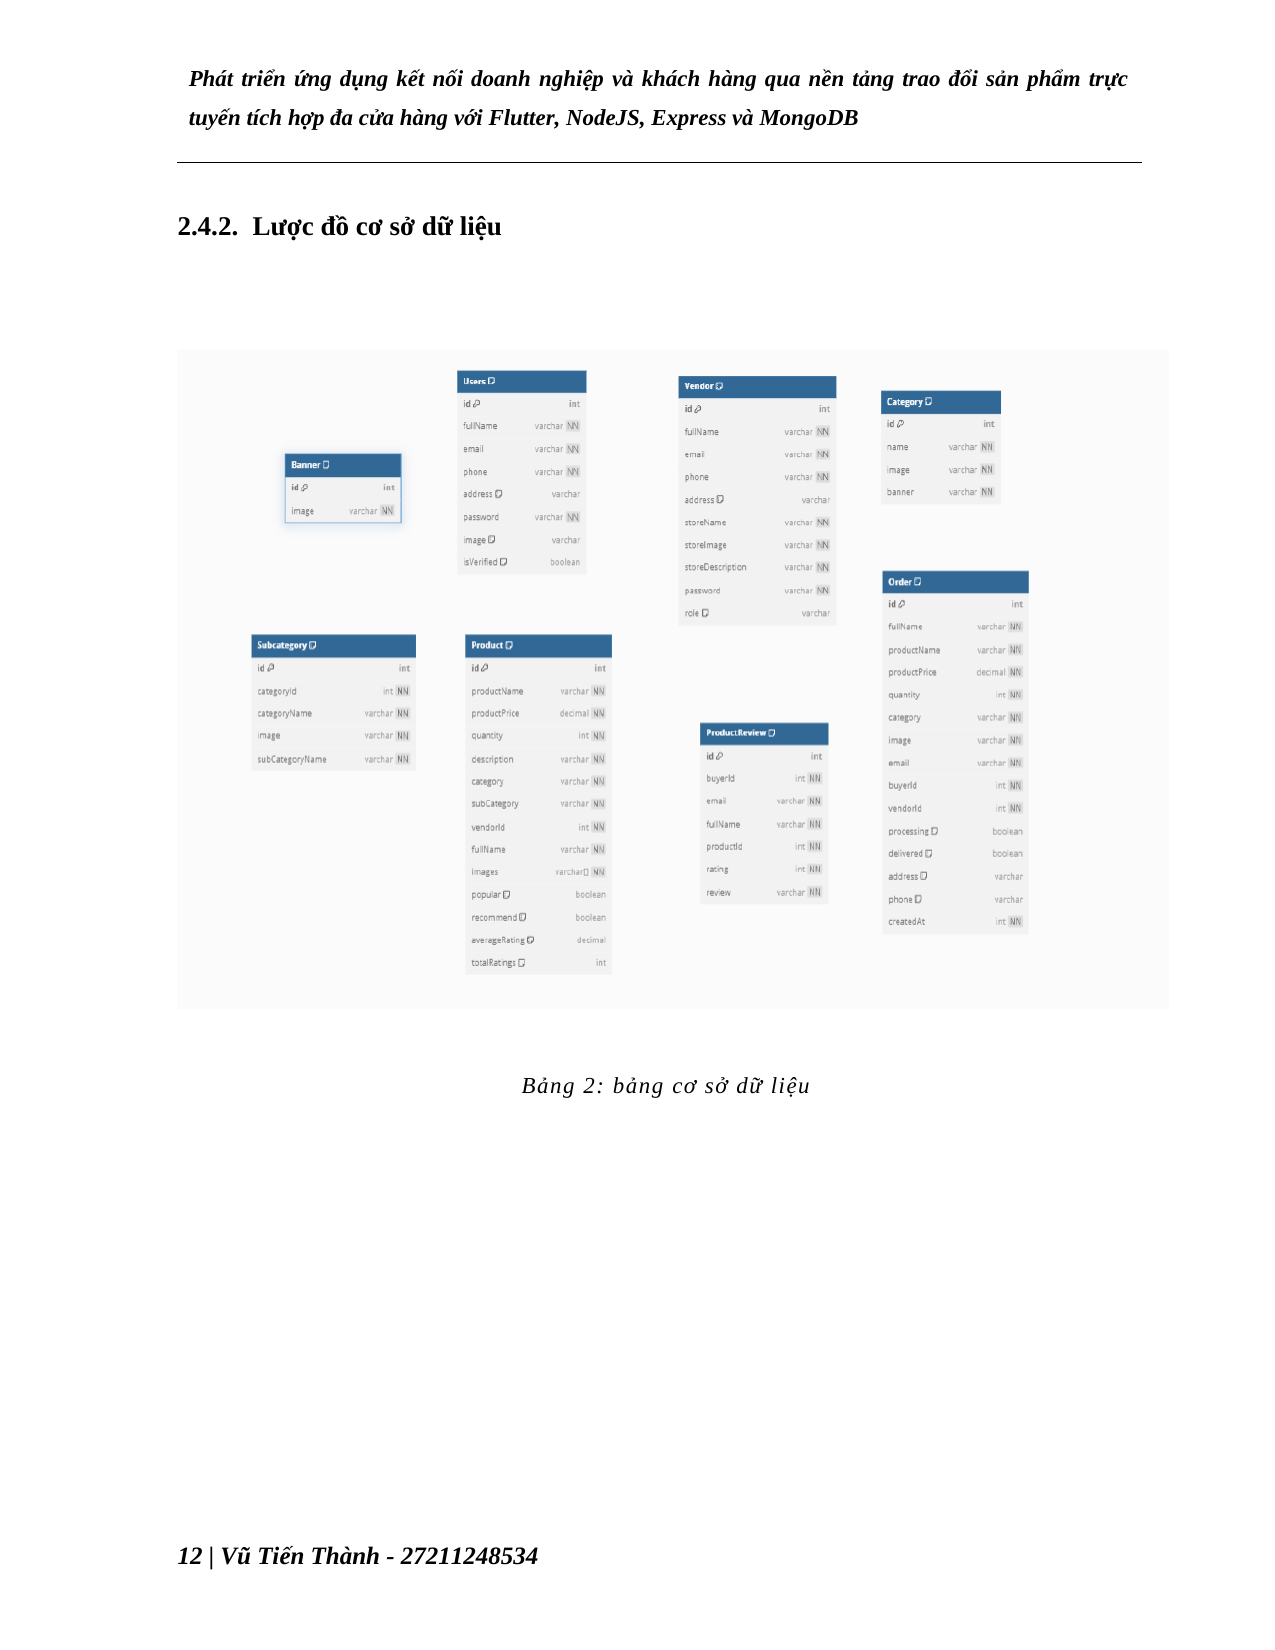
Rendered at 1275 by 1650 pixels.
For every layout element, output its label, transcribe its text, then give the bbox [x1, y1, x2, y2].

picture [177, 349, 1169, 1009]
subtitle 2.4.2. Lược đồ cơ sở dữ liệu [177, 209, 1156, 241]
subtitle Bảng 2: bảng cơ sở dữ liệu [177, 1072, 1156, 1098]
